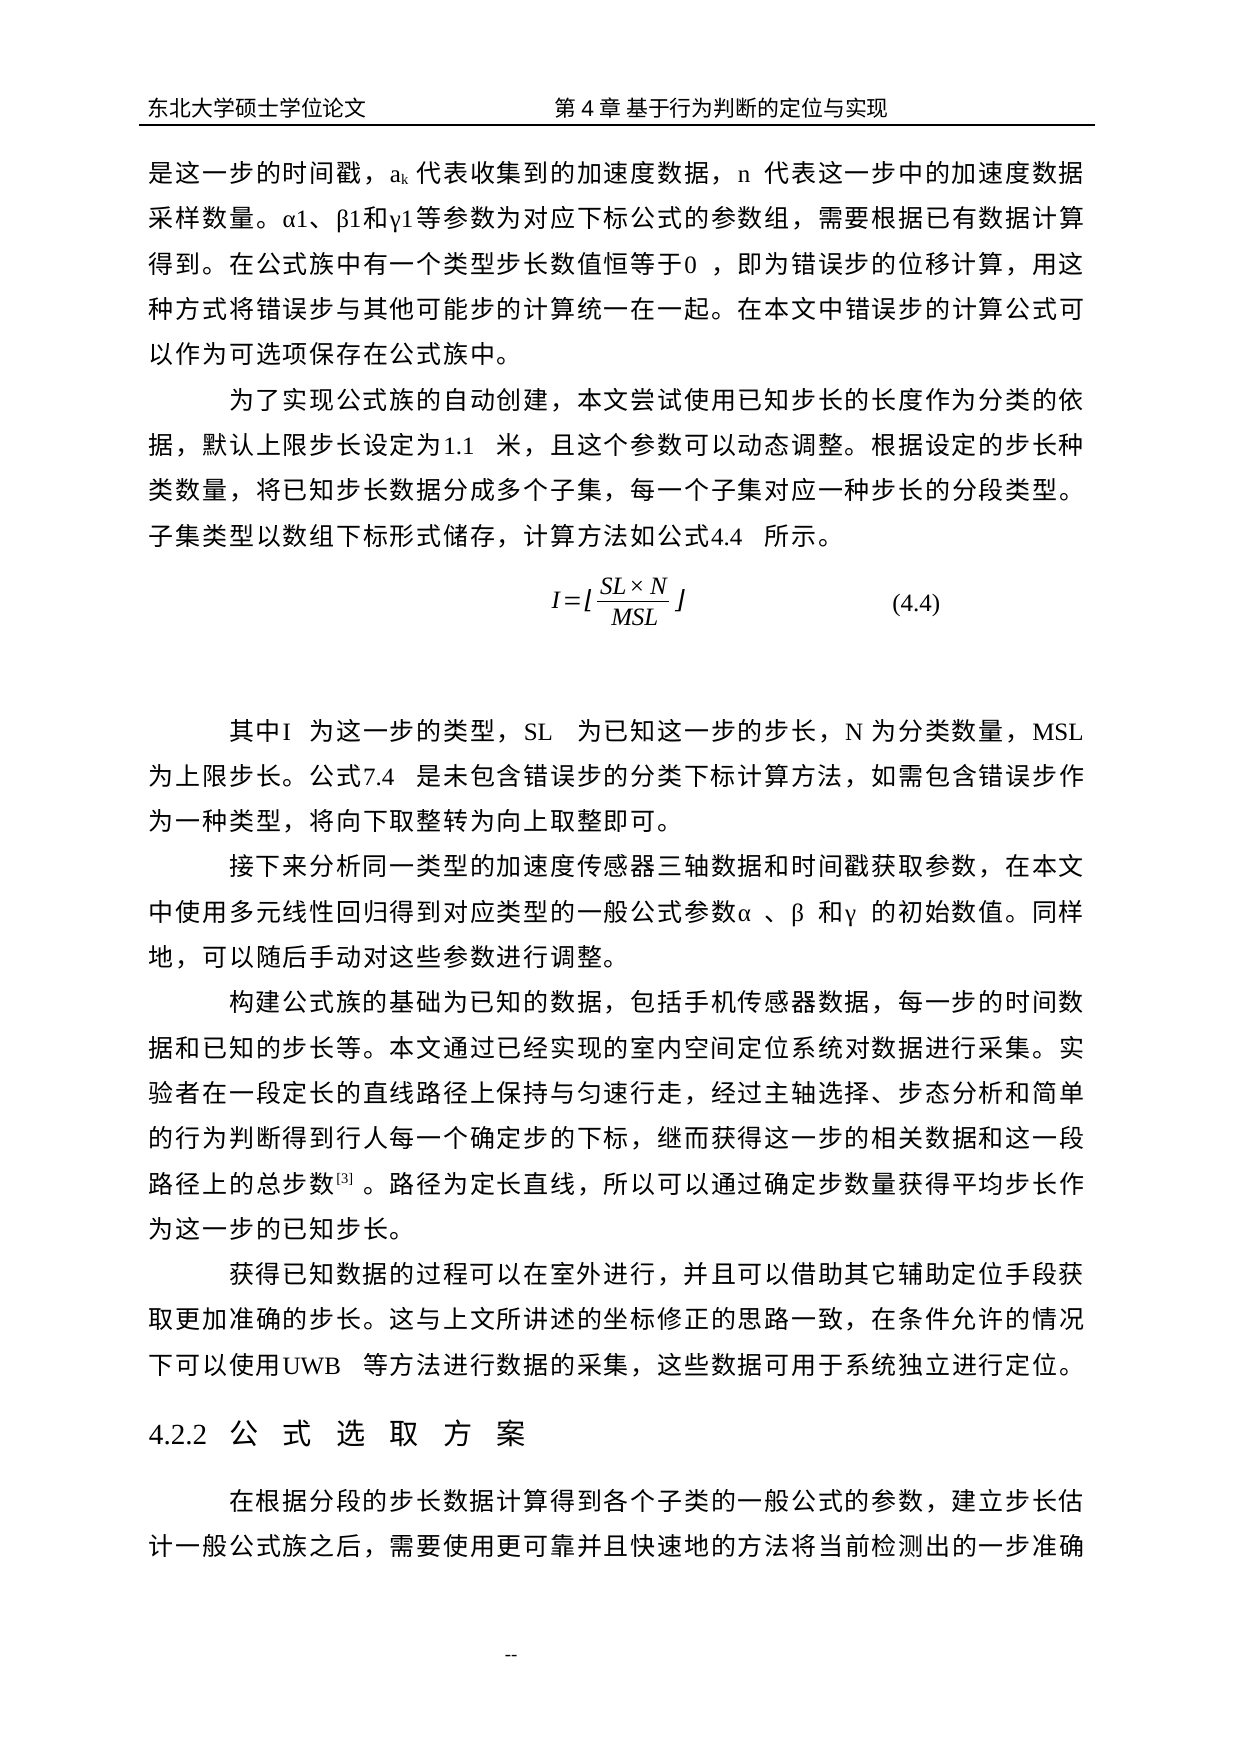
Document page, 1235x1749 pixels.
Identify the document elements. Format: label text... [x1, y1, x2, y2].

text 获得已知数据的过程可以在室外进行，并且可以借助其它辅助定位手段获取更加准确的步长。这与上文所讲述的坐标修正的思路一致，在条件允许的情况下可以使用UWB等方法进行数据的采集，这些数据可用于系统独立进行定位。 [149, 1250, 1086, 1386]
text 为了实现公式族的自动创建，本文尝试使用已知步长的长度作为分类的依据，默认上限步长设定为1.1米，且这个参数可以动态调整。根据设定的步长种类数量，将已知步长数据分成多个子集，每一个子集对应一种步长的分段类型。子集类型以数组下标形式储存，计算方法如公式4.4所示。 [149, 376, 1086, 557]
text 接下来分析同一类型的加速度传感器三轴数据和时间戳获取参数，在本文中使用多元线性回归得到对应类型的一般公式参数α、β和γ的初始数值。同样地，可以随后手动对这些参数进行调整。 [149, 842, 1086, 978]
text 其中I为这一步的类型，SL为已知这一步的步长，N为分类数量，MSL为上限步长。公式7.4是未包含错误步的分类下标计算方法，如需包含错误步作为一种类型，将向下取整转为向上取整即可。 [149, 706, 1086, 842]
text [149, 149, 1086, 376]
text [149, 1477, 1086, 1567]
text (4.4) [149, 557, 1086, 647]
text 构建公式族的基础为已知的数据，包括手机传感器数据，每一步的时间数据和已知的步长等。本文通过已经实现的室内空间定位系统对数据进行采集。实验者在一段定长的直线路径上保持与匀速行走，经过主轴选择、步态分析和简单的行为判断得到行人每一个确定步的下标，继而获得这一步的相关数据和这一段路径上的总步数[3]。路径为定长直线，所以可以通过确定步数量获得平均步长作为这一步的已知步长。 [149, 978, 1086, 1250]
subtitle 公式选取方案 [149, 1409, 1086, 1454]
